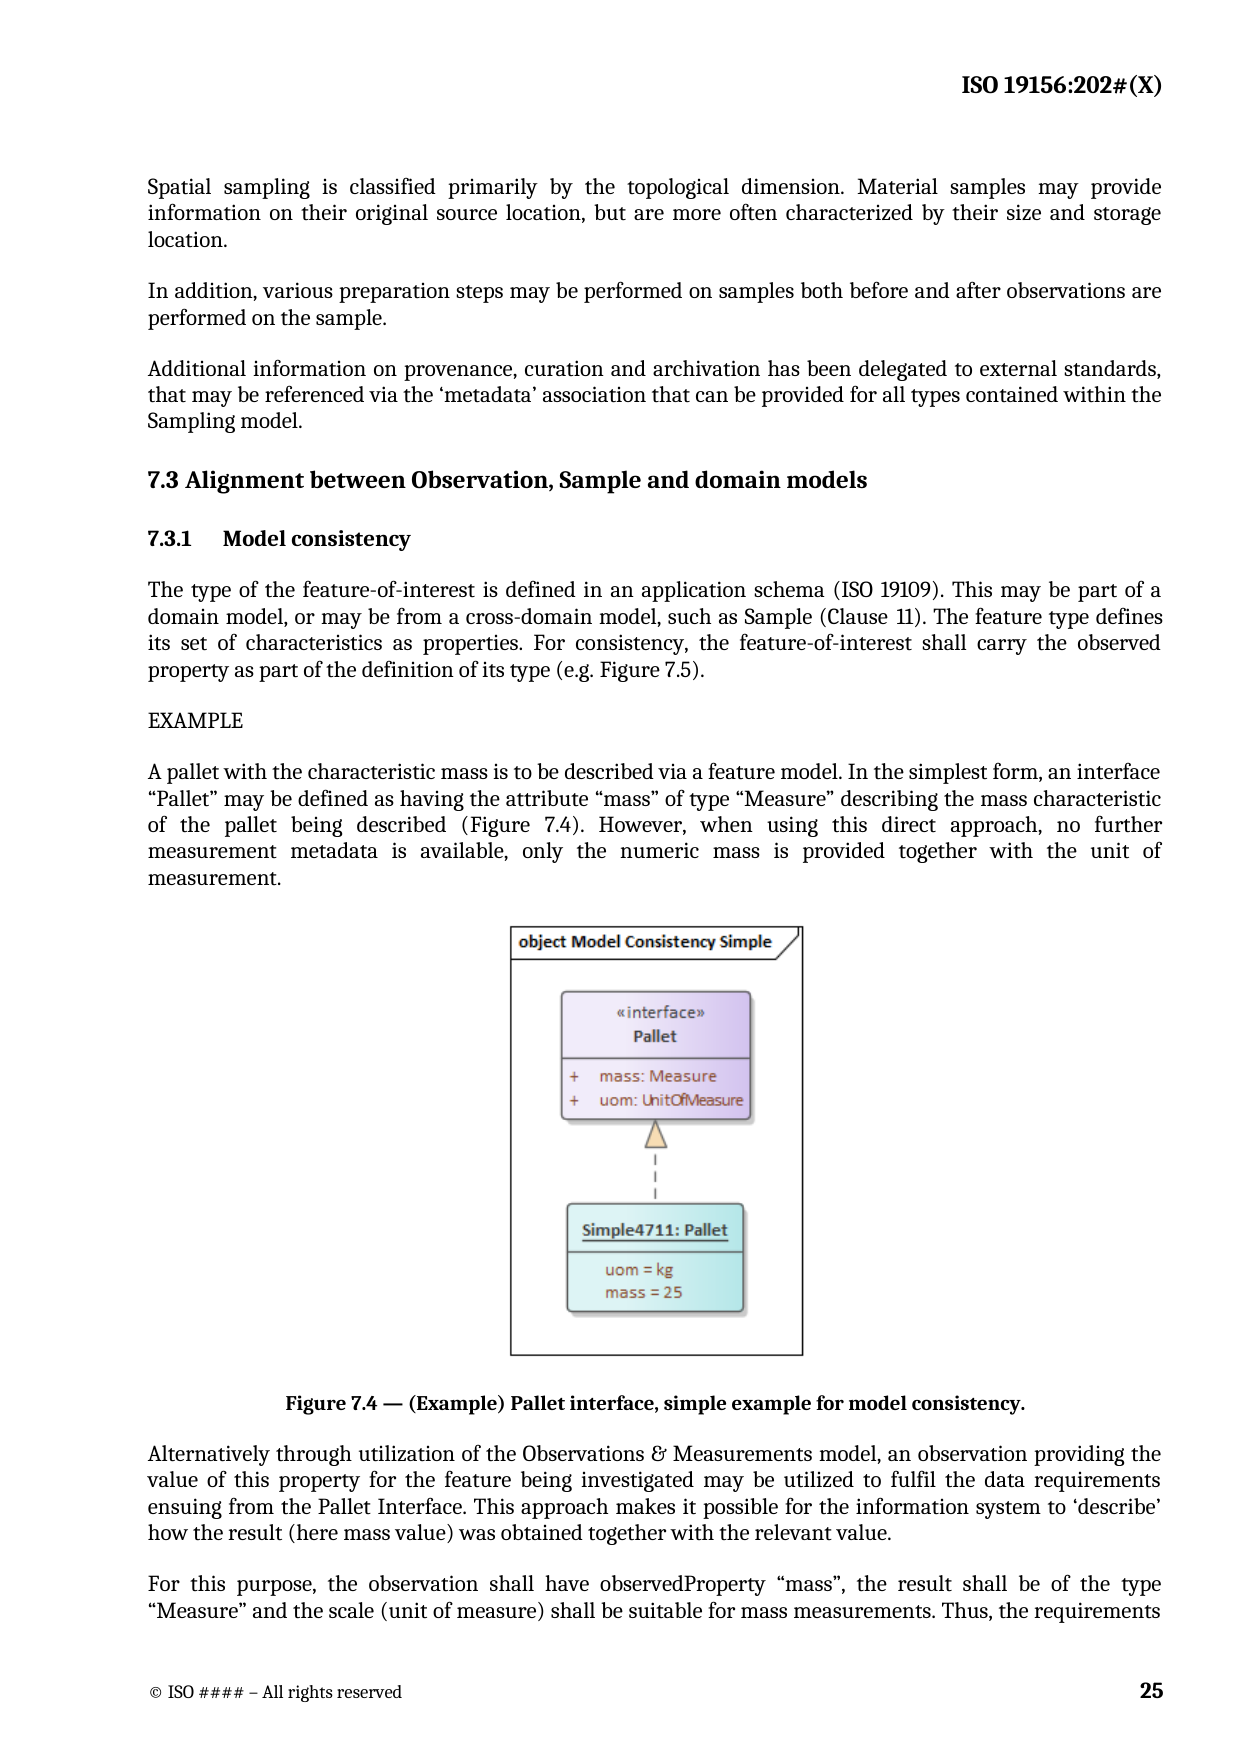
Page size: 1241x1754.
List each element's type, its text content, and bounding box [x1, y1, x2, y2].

picture [499, 915, 812, 1366]
subtitle Alignment between Observation, Sample and domain models [148, 466, 1163, 495]
text In addition, various preparation steps may be performed on samples both before and after observations are performed on the sample. [148, 278, 1163, 331]
subtitle Model consistency [148, 526, 1163, 552]
text EXAMPLE [148, 708, 1163, 734]
text Alternatively through utilization of the Observations & Measurements model, an observation providing the value of this property for the feature being investigated may be utilized to fulfil the data requirements ensuing from the Pallet Interface. This approach makes it possible for the information system to ‘describe’ how the result (here mass value) was obtained together with the relevant value. [148, 1441, 1163, 1546]
text Additional information on provenance, curation and archivation has been delegated to external standards, that may be referenced via the ‘metadata’ association that can be provided for all types contained within the Sampling model. [148, 356, 1163, 435]
text Spatial sampling is classified primarily by the topological dimension. Material samples may provide information on their original source location, but are more often characterized by their size and storage location. [148, 174, 1163, 253]
